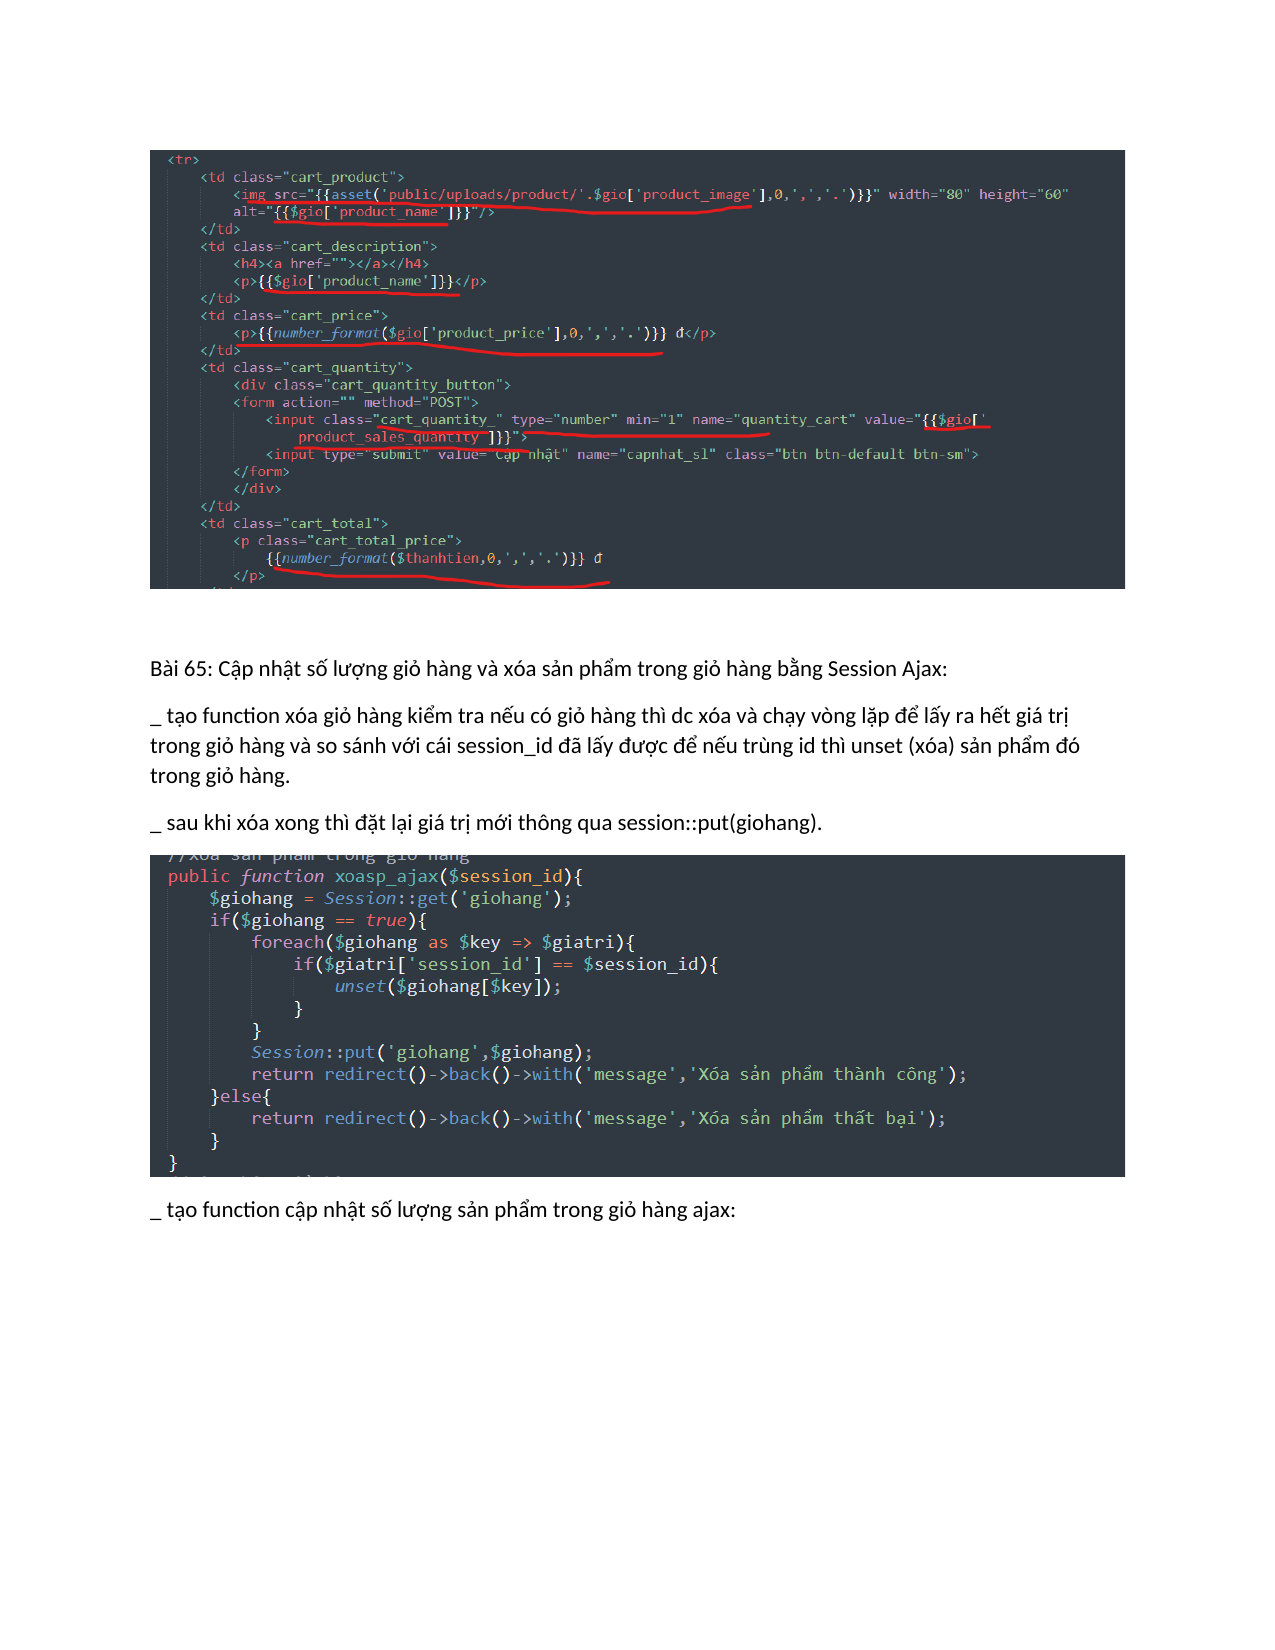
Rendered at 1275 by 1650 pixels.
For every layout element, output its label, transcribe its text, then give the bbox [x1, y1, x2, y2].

text Bài 65: Cập nhật số lượng giỏ hàng và xóa sản phẩm trong giỏ hàng bằng Session Ajax: [150, 654, 1125, 682]
text _ tạo function cập nhật số lượng sản phẩm trong giỏ hàng ajax: [150, 1195, 1125, 1223]
picture [150, 150, 1125, 589]
picture [150, 855, 1125, 1177]
text _ tạo function xóa giỏ hàng kiểm tra nếu có giỏ hàng thì dc xóa và chạy vòng lặp để lấy ra hết giá trị trong giỏ hàng và so sánh với cái session_id đã lấy được để nếu trùng id thì unset (xóa) sản phẩm đó trong giỏ hàng. [150, 701, 1125, 789]
text _ sau khi xóa xong thì đặt lại giá trị mới thông qua session::put(giohang). [150, 808, 1125, 836]
